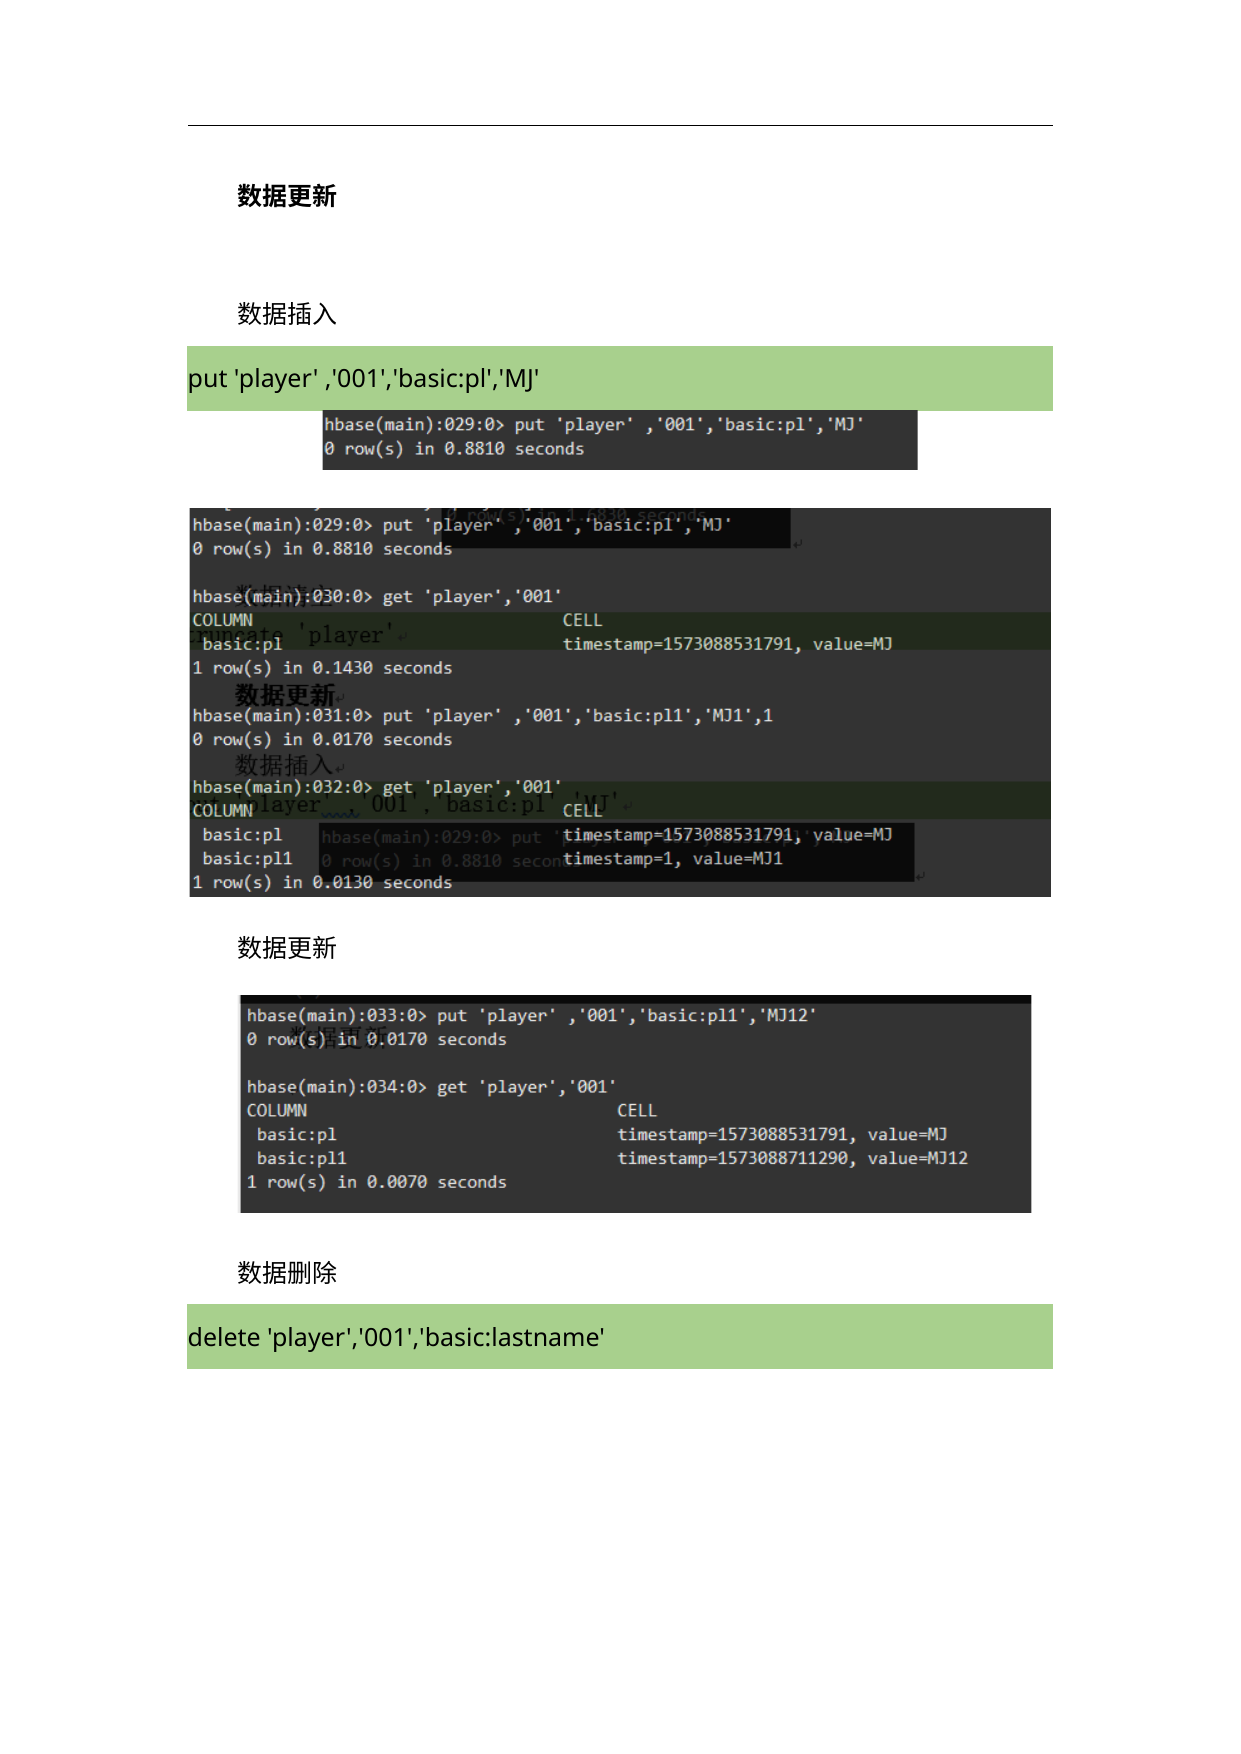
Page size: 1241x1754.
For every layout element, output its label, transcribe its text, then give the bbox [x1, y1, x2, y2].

picture [322, 410, 918, 470]
text delete 'player','001','basic:lastname' [187, 1304, 1053, 1369]
text 数据删除 [187, 1239, 1053, 1304]
subtitle 数据更新 [187, 162, 1053, 227]
text put 'player' ,'001','basic:pl','MJ' [187, 346, 1053, 411]
text 数据更新 [187, 914, 1053, 979]
text 数据插入 [187, 281, 1053, 346]
picture [237, 995, 1032, 1213]
picture [189, 508, 1051, 897]
